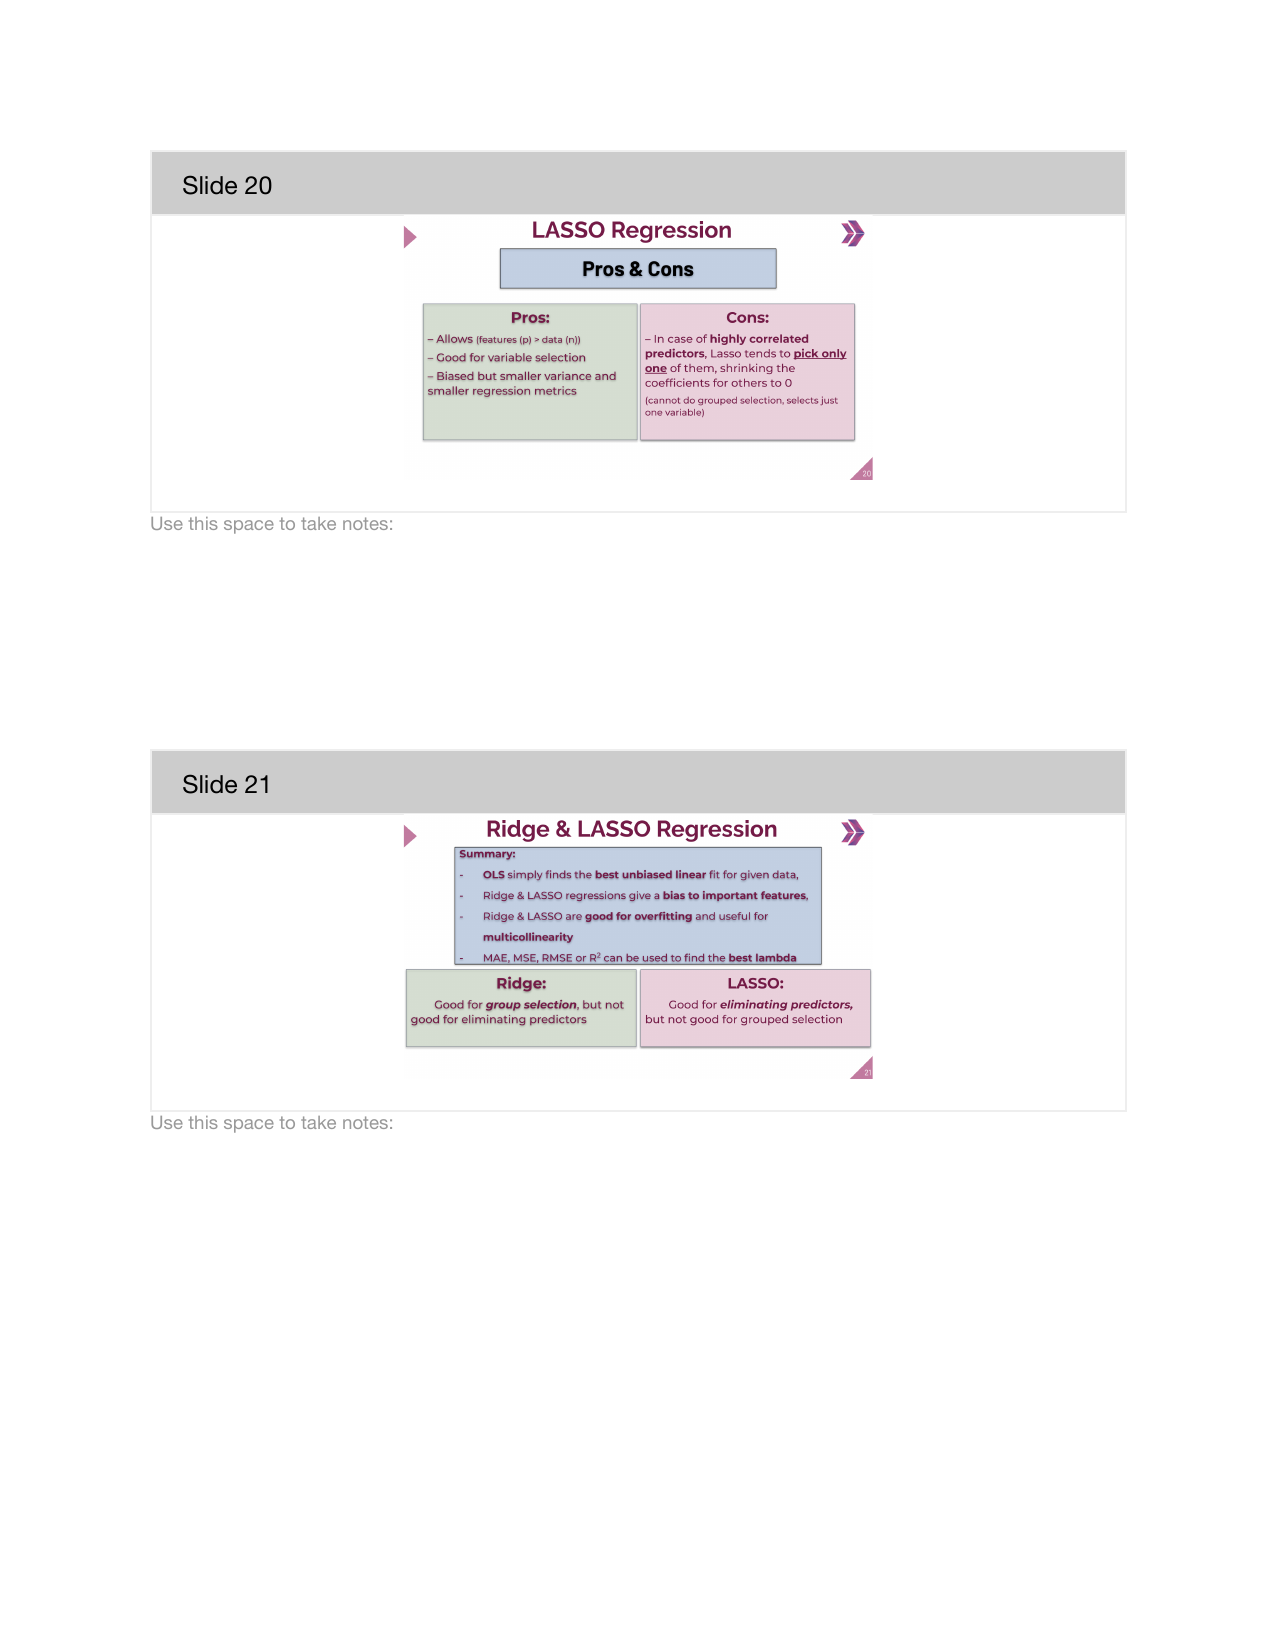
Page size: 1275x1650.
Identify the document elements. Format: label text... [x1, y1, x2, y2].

text Use this space to take notes: [150, 513, 1125, 536]
table_cell [152, 216, 1125, 511]
table_header Slide 21 [152, 751, 1125, 813]
picture [403, 814, 873, 1079]
table_header Slide 20 [152, 152, 1125, 214]
picture [403, 215, 873, 480]
table_cell [152, 815, 1125, 1110]
text Use this space to take notes: [150, 1112, 1125, 1135]
